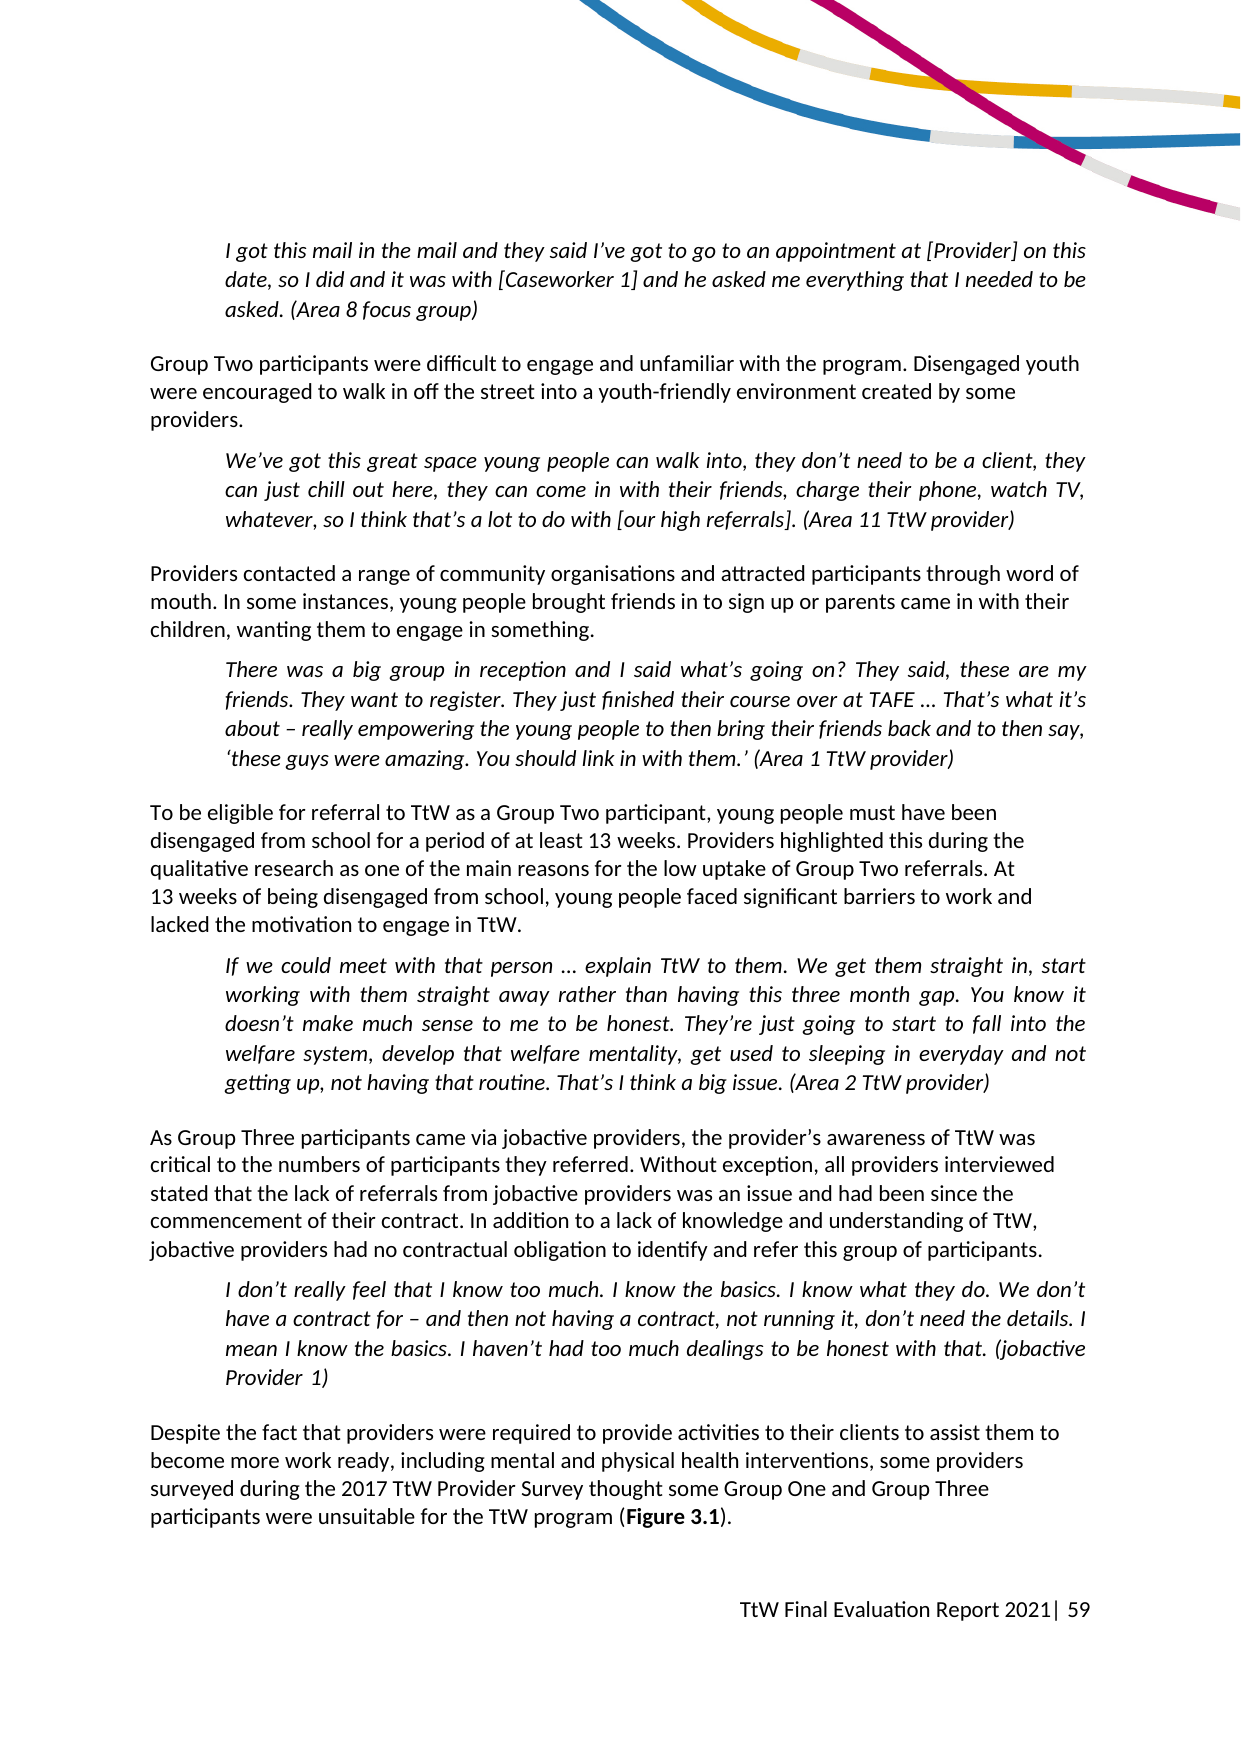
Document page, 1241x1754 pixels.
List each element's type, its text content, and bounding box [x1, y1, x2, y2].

text As Group Three participants came via jobactive providers, the provider’s awareness of TtW was critical to the numbers of participants they referred. Without exception, all providers interviewed stated that the lack of referrals from jobactive providers was an issue and had been since the commencement of their contract. In addition to a lack of knowledge and understanding of TtW, jobactive providers had no contractual obligation to identify and refer this group of participants. [150, 1123, 1090, 1263]
picture [0, 0, 1241, 229]
text We’ve got this great space young people can walk into, they don’t need to be a client, they can just chill out here, they can come in with their friends, charge their phone, watch TV, whatever, so I think that’s a lot to do with [our high referrals]. (Area 11 TtW provider) [225, 446, 1090, 533]
text To be eligible for referral to TtW as a Group Two participant, young people must have been disengaged from school for a period of at least 13 weeks. Providers highlighted this during the qualitative research as one of the main reasons for the low uptake of Group Two referrals. At 13 weeks of being disengaged from school, young people faced significant barriers to work and lacked the motivation to engage in TtW. [150, 798, 1090, 938]
text If we could meet with that person … explain TtW to them. We get them straight in, start working with them straight away rather than having this three month gap. You know it doesn’t make much sense to me to be honest. They’re just going to start to fall into the welfare system, develop that welfare mentality, get used to sleeping in everyday and not getting up, not having that routine. That’s I think a big issue. (Area 2 TtW provider) [225, 951, 1090, 1096]
text Despite the fact that providers were required to provide activities to their clients to assist them to become more work ready, including mental and physical health interventions, some providers surveyed during the 2017 TtW Provider Survey thought some Group One and Group Three participants were unsuitable for the TtW program (Figure 3.1). [150, 1418, 1090, 1530]
text I don’t really feel that I know too much. I know the basics. I know what they do. We don’t have a contract for – and then not having a contract, not running it, don’t need the details. I mean I know the basics. I haven’t had too much dealings to be honest with that. (jobactive Provider 1) [225, 1275, 1090, 1391]
text Providers contacted a range of community organisations and attracted participants through word of mouth. In some instances, young people brought friends in to sign up or parents came in with their children, wanting them to engage in something. [150, 559, 1090, 643]
text I got this mail in the mail and they said I’ve got to go to an appointment at [Provider] on this date, so I did and it was with [Caseworker 1] and he asked me everything that I needed to be asked. (Area 8 focus group) [225, 236, 1090, 323]
text There was a big group in reception and I said what’s going on? They said, these are my friends. They want to register. They just finished their course over at TAFE … That’s what it’s about – really empowering the young people to then bring their friends back and to then say, ‘these guys were amazing. You should link in with them.’ (Area 1 TtW provider) [225, 656, 1090, 772]
text Group Two participants were difficult to engage and unfamiliar with the program. Disengaged youth were encouraged to walk in off the street into a youth-friendly environment created by some providers. [150, 349, 1090, 433]
